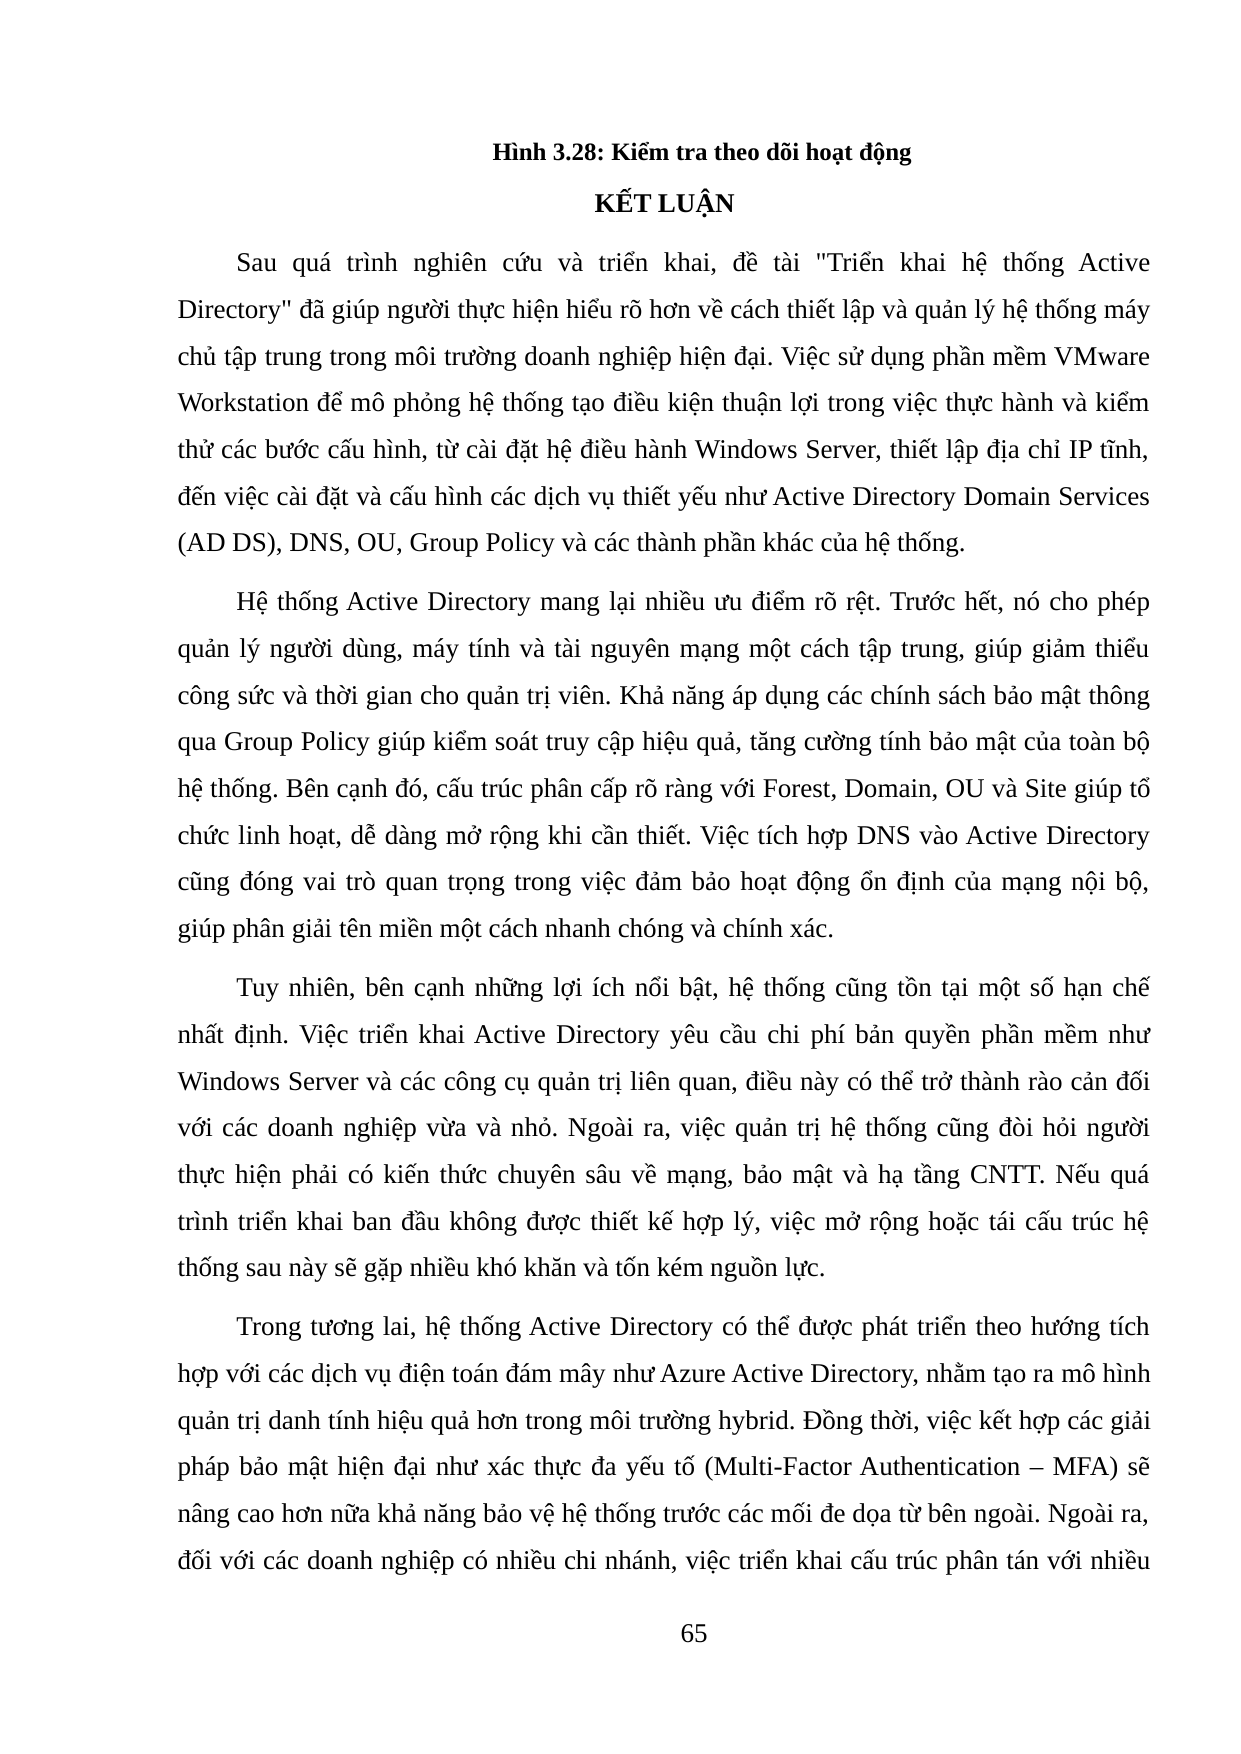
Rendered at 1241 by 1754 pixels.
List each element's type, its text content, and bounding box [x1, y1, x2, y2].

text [177, 1310, 1152, 1575]
text Hình 3.28: Kiểm tra theo dõi hoạt động [177, 137, 1152, 166]
text KẾT LUẬN [177, 187, 1152, 218]
text Sau quá trình nghiên cứu và triển khai, đề tài "Triển khai hệ thống Active Directory" đã giúp người thực hiện hiểu rõ hơn về cách thiết lập và quản lý hệ thống máy chủ tập trung trong môi trường doanh nghiệp hiện đại. Việc sử dụng phần mềm VMware Workstation để mô phỏng hệ thống tạo điều kiện thuận lợi trong việc thực hành và kiểm thử các bước cấu hình, từ cài đặt hệ điều hành Windows Server, thiết lập địa chỉ IP tĩnh, đến việc cài đặt và cấu hình các dịch vụ thiết yếu như Active Directory Domain Services (AD DS), DNS, OU, Group Policy và các thành phần khác của hệ thống. [177, 246, 1152, 557]
text Tuy nhiên, bên cạnh những lợi ích nổi bật, hệ thống cũng tồn tại một số hạn chế nhất định. Việc triển khai Active Directory yêu cầu chi phí bản quyền phần mềm như Windows Server và các công cụ quản trị liên quan, điều này có thể trở thành rào cản đối với các doanh nghiệp vừa và nhỏ. Ngoài ra, việc quản trị hệ thống cũng đòi hỏi người thực hiện phải có kiến thức chuyên sâu về mạng, bảo mật và hạ tầng CNTT. Nếu quá trình triển khai ban đầu không được thiết kế hợp lý, việc mở rộng hoặc tái cấu trúc hệ thống sau này sẽ gặp nhiều khó khăn và tốn kém nguồn lực. [177, 971, 1152, 1282]
text Hệ thống Active Directory mang lại nhiều ưu điểm rõ rệt. Trước hết, nó cho phép quản lý người dùng, máy tính và tài nguyên mạng một cách tập trung, giúp giảm thiểu công sức và thời gian cho quản trị viên. Khả năng áp dụng các chính sách bảo mật thông qua Group Policy giúp kiểm soát truy cập hiệu quả, tăng cường tính bảo mật của toàn bộ hệ thống. Bên cạnh đó, cấu trúc phân cấp rõ ràng với Forest, Domain, OU và Site giúp tổ chức linh hoạt, dễ dàng mở rộng khi cần thiết. Việc tích hợp DNS vào Active Directory cũng đóng vai trò quan trọng trong việc đảm bảo hoạt động ổn định của mạng nội bộ, giúp phân giải tên miền một cách nhanh chóng và chính xác. [177, 585, 1152, 943]
